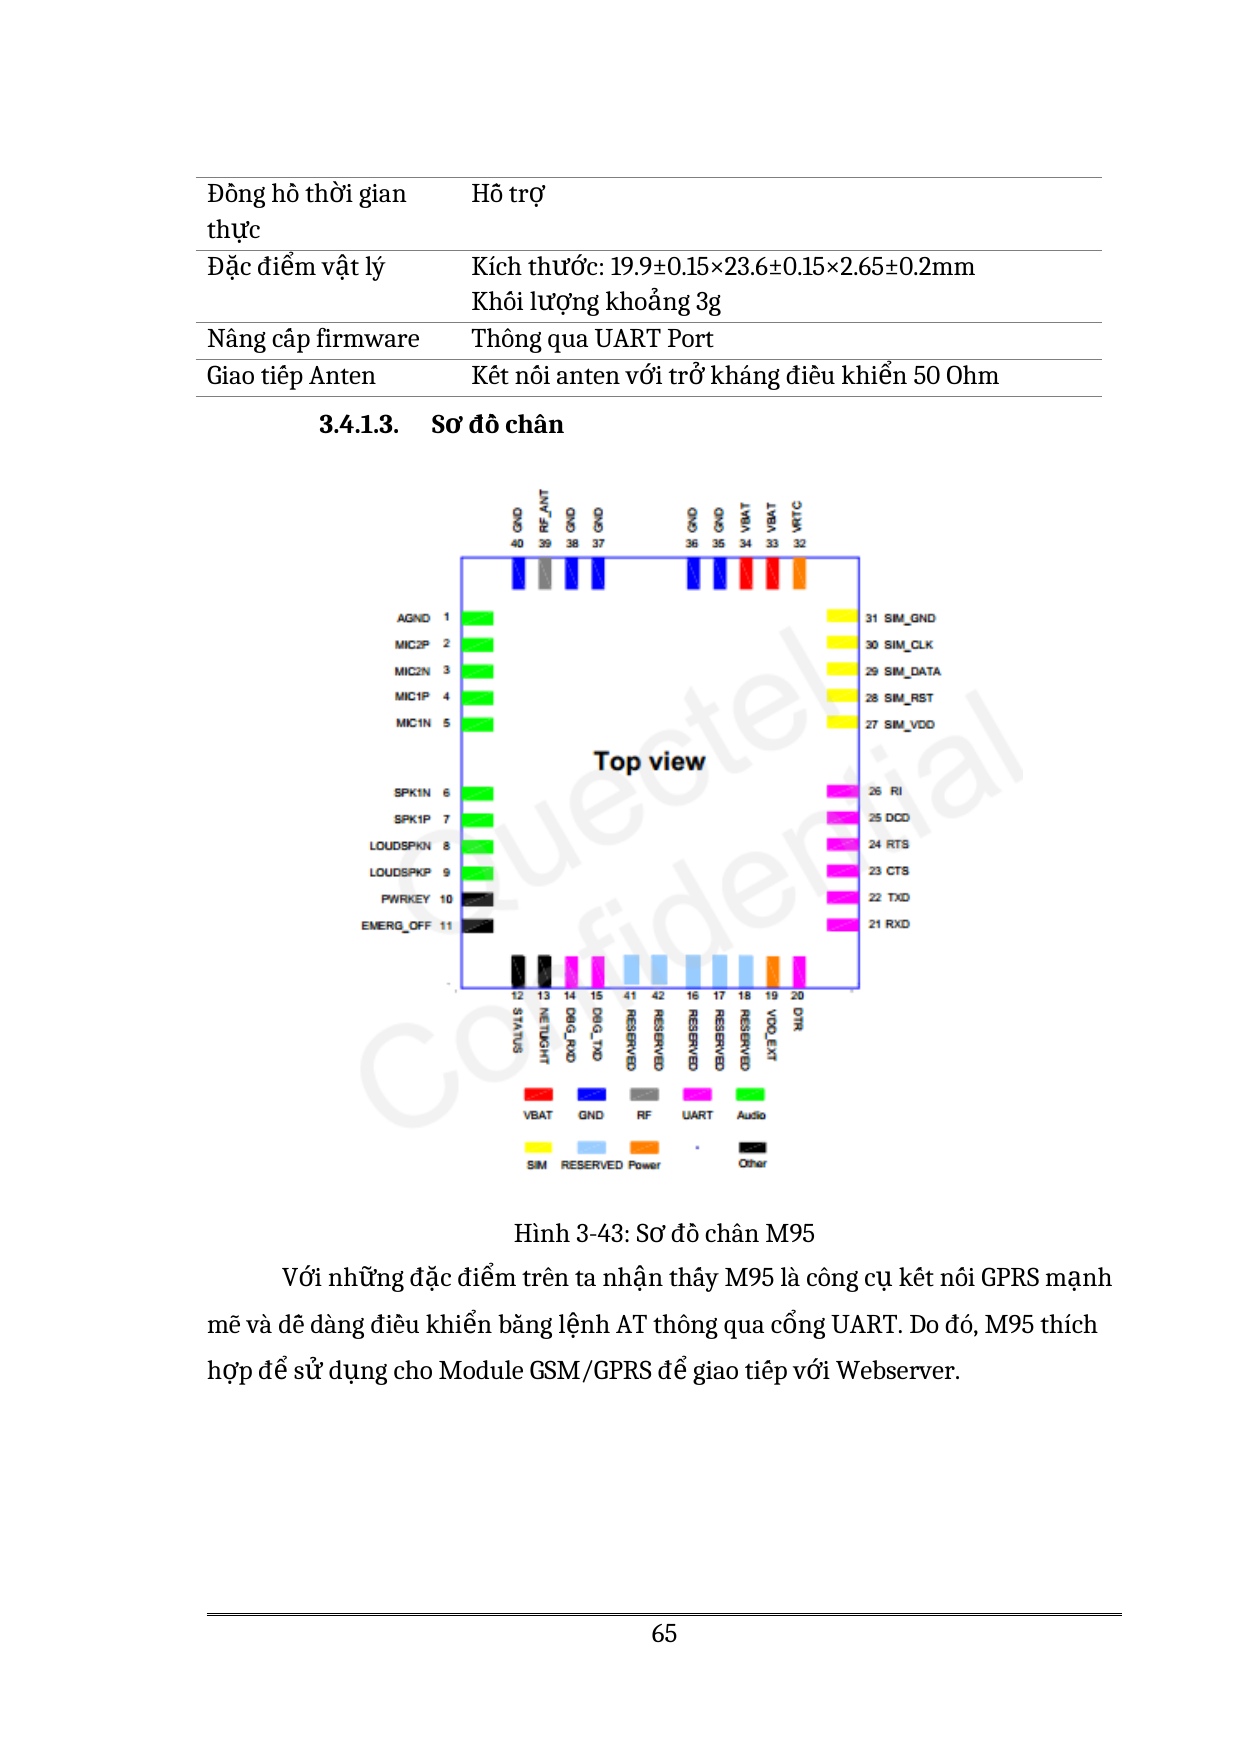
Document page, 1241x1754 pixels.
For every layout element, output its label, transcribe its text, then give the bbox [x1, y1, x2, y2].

table_cell Kích thước: 19.9±0.15×23.6±0.15×2.65±0.2mm Khối lượng khoảng 3g [461, 251, 1102, 322]
table_cell Thông qua UART Port [461, 323, 1102, 359]
table_cell Đặc điểm vật lý [196, 251, 461, 322]
subtitle Sơ đồ chân [319, 409, 1122, 440]
table_cell Giao tiếp Anten [196, 360, 461, 396]
table_cell Đồng hồ thời gian thực [196, 178, 461, 250]
picture [306, 468, 1023, 1191]
table_cell Hỗ trợ [461, 178, 1102, 250]
table_cell Nâng cấp firmware [196, 323, 461, 359]
table_cell Kết nối anten với trở kháng điều khiển 50 Ohm [461, 360, 1102, 396]
text Với những đặc điểm trên ta nhận thấy M95 là công cụ kết nối GPRS mạnh mẽ và dễ dàng điều khiển bằng lệnh AT thông qua cổng UART. Do đó, M95 thích hợp để sử dụng cho Module GSM/GPRS để giao tiếp với Webserver. [207, 1262, 1122, 1386]
